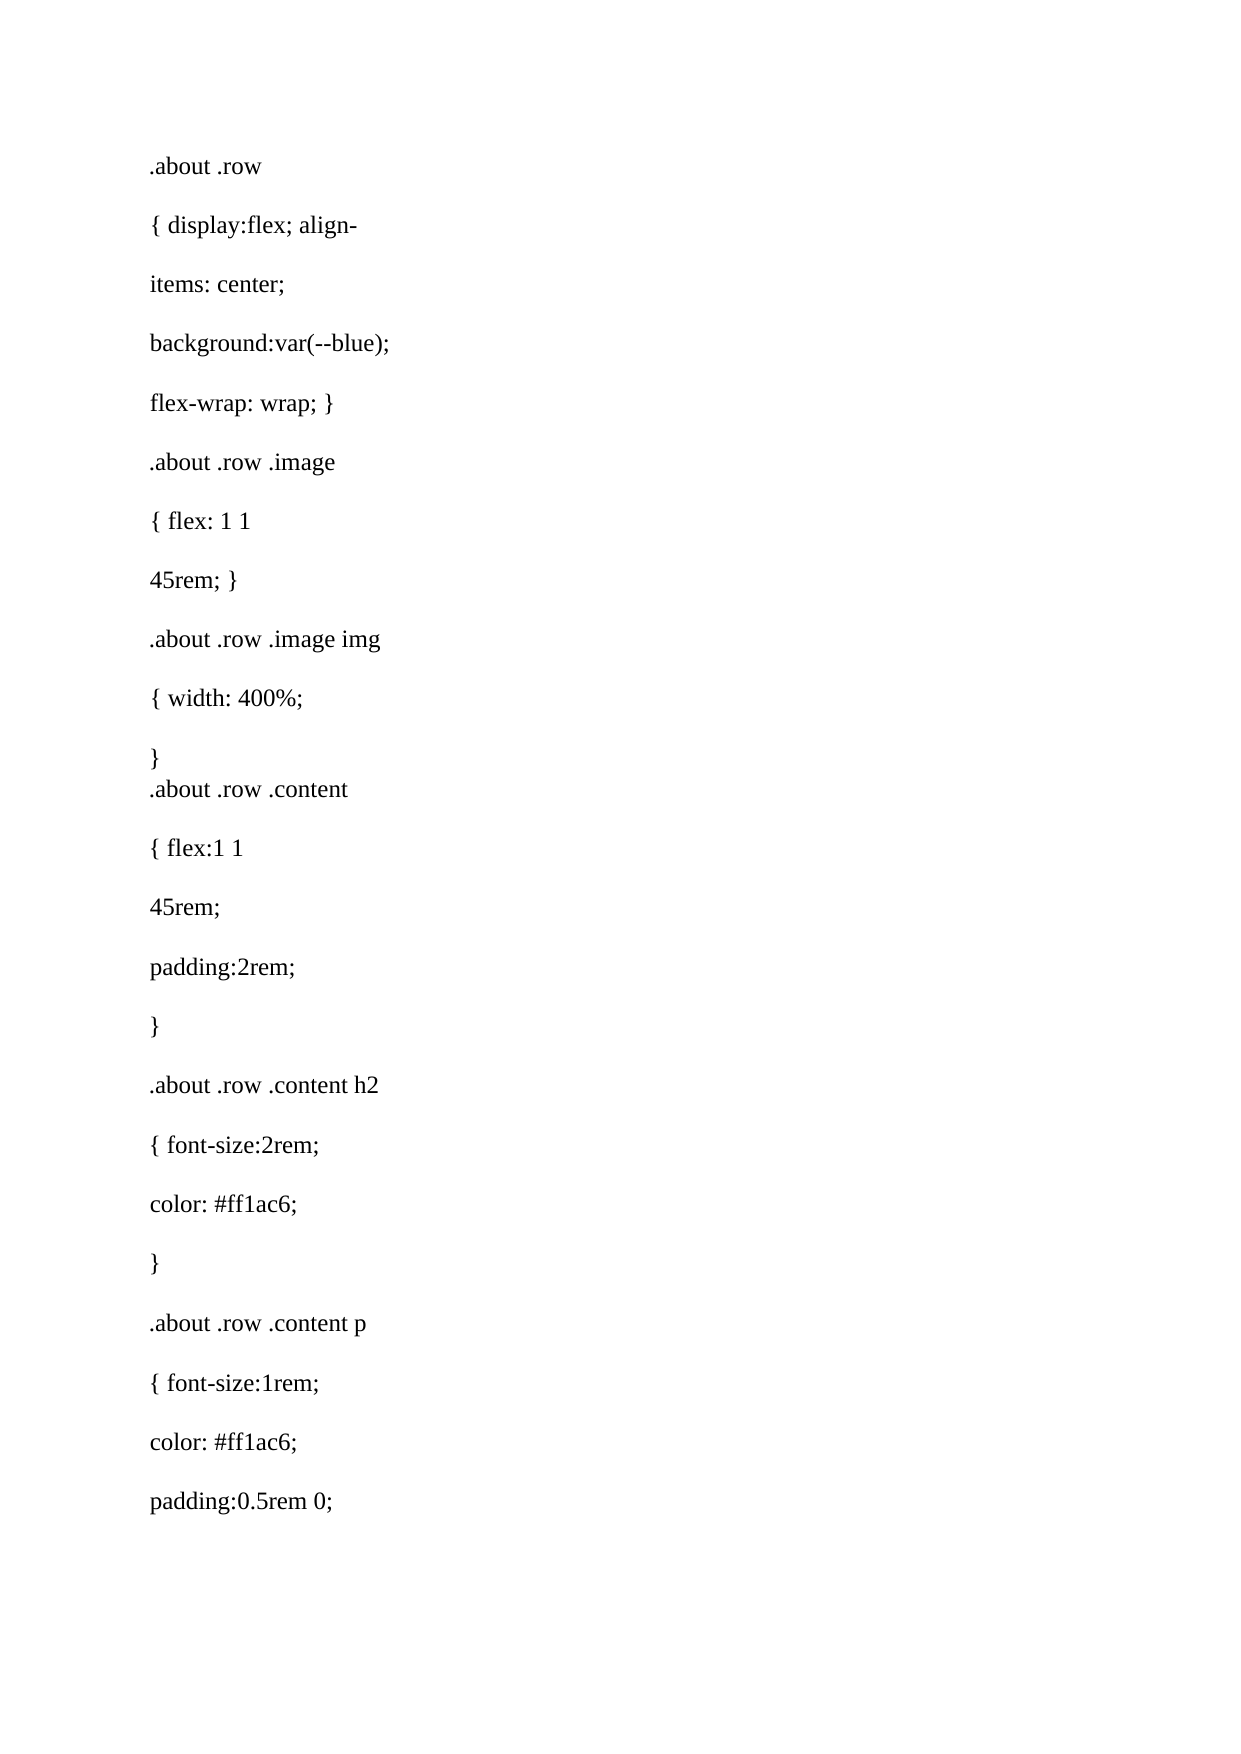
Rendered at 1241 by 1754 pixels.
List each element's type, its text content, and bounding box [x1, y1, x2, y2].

text .about .row { display:flex; align-items: center; background:var(--blue); flex-wrap: wrap; } [148, 151, 390, 416]
text .about .row .content p [148, 1308, 1096, 1337]
text .about .row .image img { width: 400%; [148, 624, 382, 712]
text } [148, 1248, 1096, 1277]
text { flex:1 1 45rem; padding:2rem; [148, 833, 304, 980]
text { font-size:2rem; color: #ff1ac6; [148, 1130, 321, 1218]
text } [148, 743, 1096, 771]
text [148, 1368, 351, 1515]
text } [148, 1011, 1096, 1040]
text .about .row .content h2 [148, 1071, 1096, 1099]
text .about .row .content [148, 774, 1096, 802]
text .about .row .image { flex: 1 1 45rem; } [148, 447, 337, 594]
